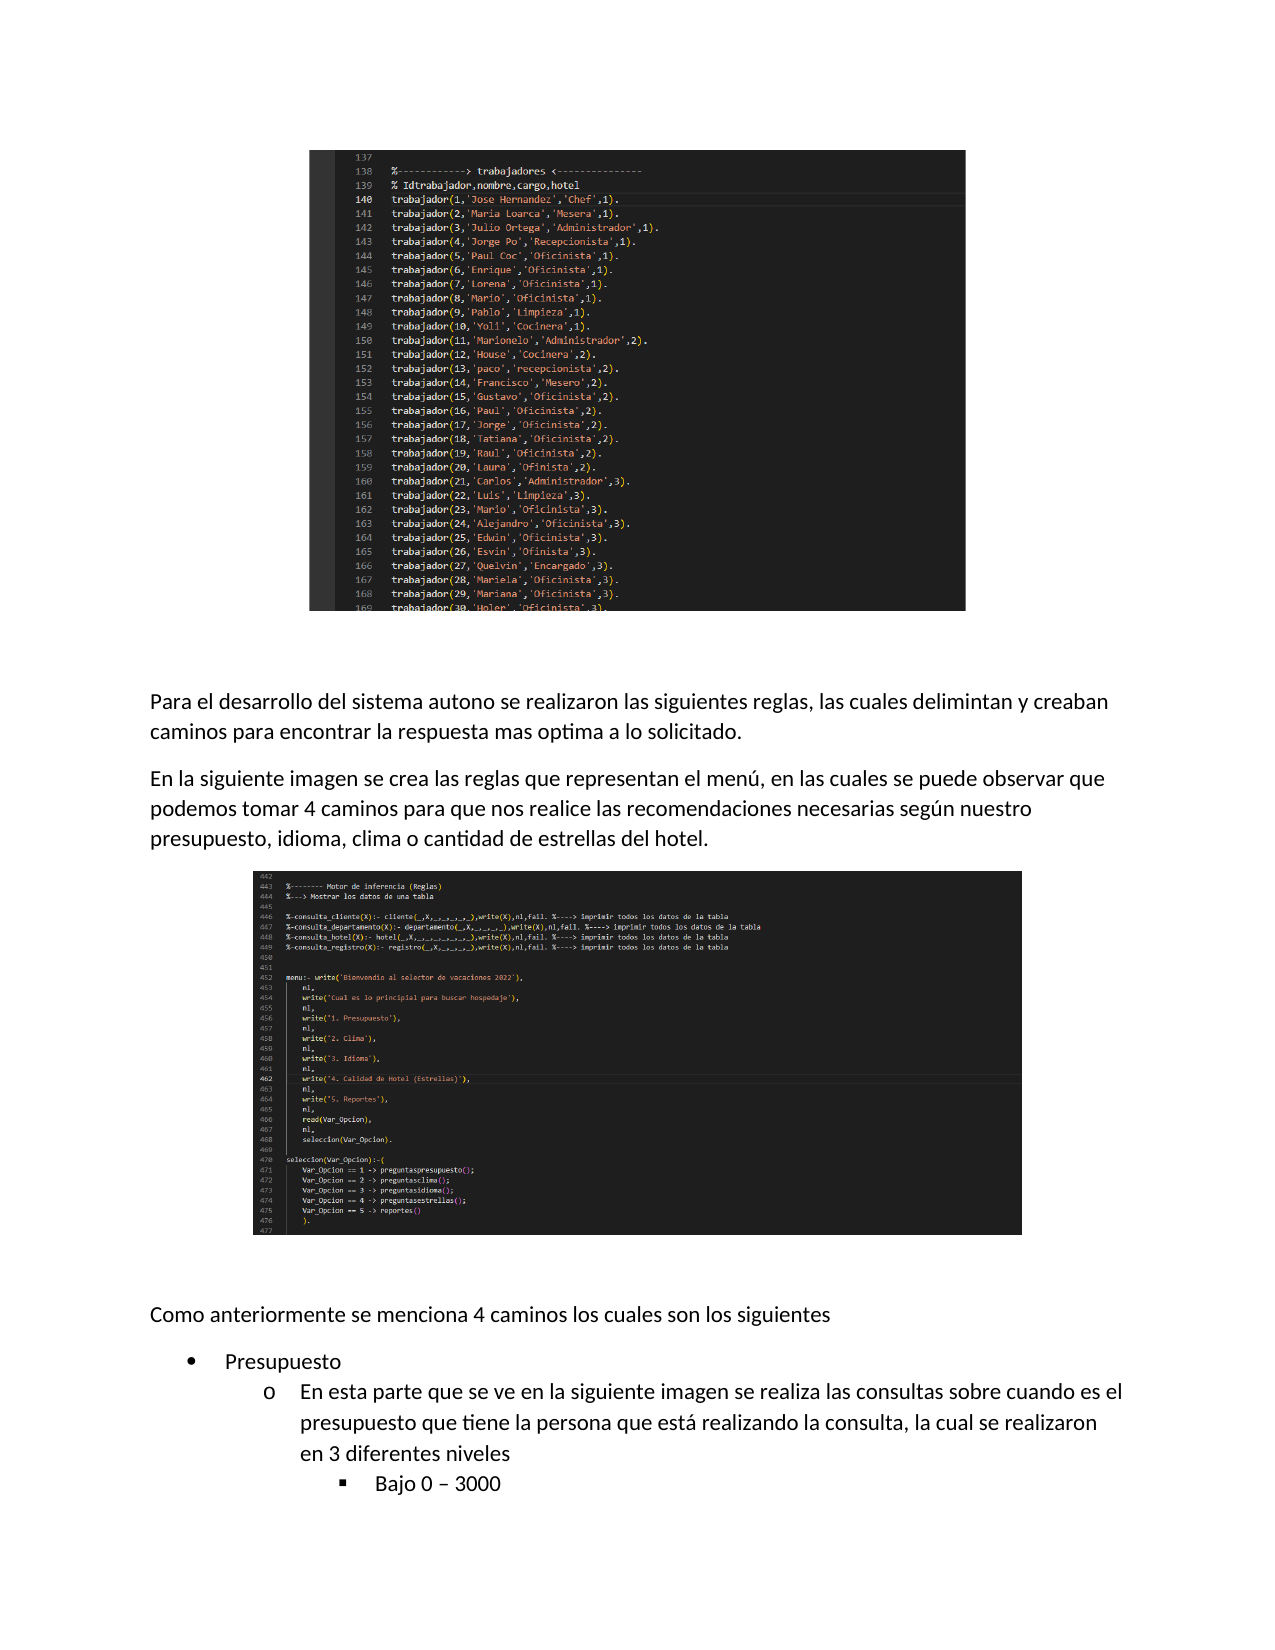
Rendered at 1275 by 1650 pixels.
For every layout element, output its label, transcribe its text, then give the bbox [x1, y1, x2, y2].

text En la siguiente imagen se crea las reglas que representan el menú, en las cuales se puede observar que podemos tomar 4 caminos para que nos realice las recomendaciones necesarias según nuestro presupuesto, idioma, clima o cantidad de estrellas del hotel. [150, 764, 1125, 853]
text Para el desarrollo del sistema autono se realizaron las siguientes reglas, las cuales delimintan y creaban caminos para encontrar la respuesta mas optima a lo solicitado. [150, 687, 1125, 745]
text Como anteriormente se menciona 4 caminos los cuales son los siguientes [150, 1300, 1125, 1328]
list Presupuesto [187, 1347, 1125, 1375]
list En esta parte que se ve en la siguiente imagen se realiza las consultas sobre cuando es el presupuesto que tiene la persona que está realizando la consulta, la cual se realizaron en 3 diferentes niveles [262, 1377, 1125, 1467]
picture [309, 150, 966, 611]
list Bajo 0 – 3000 [337, 1469, 1125, 1497]
picture [253, 871, 1022, 1235]
